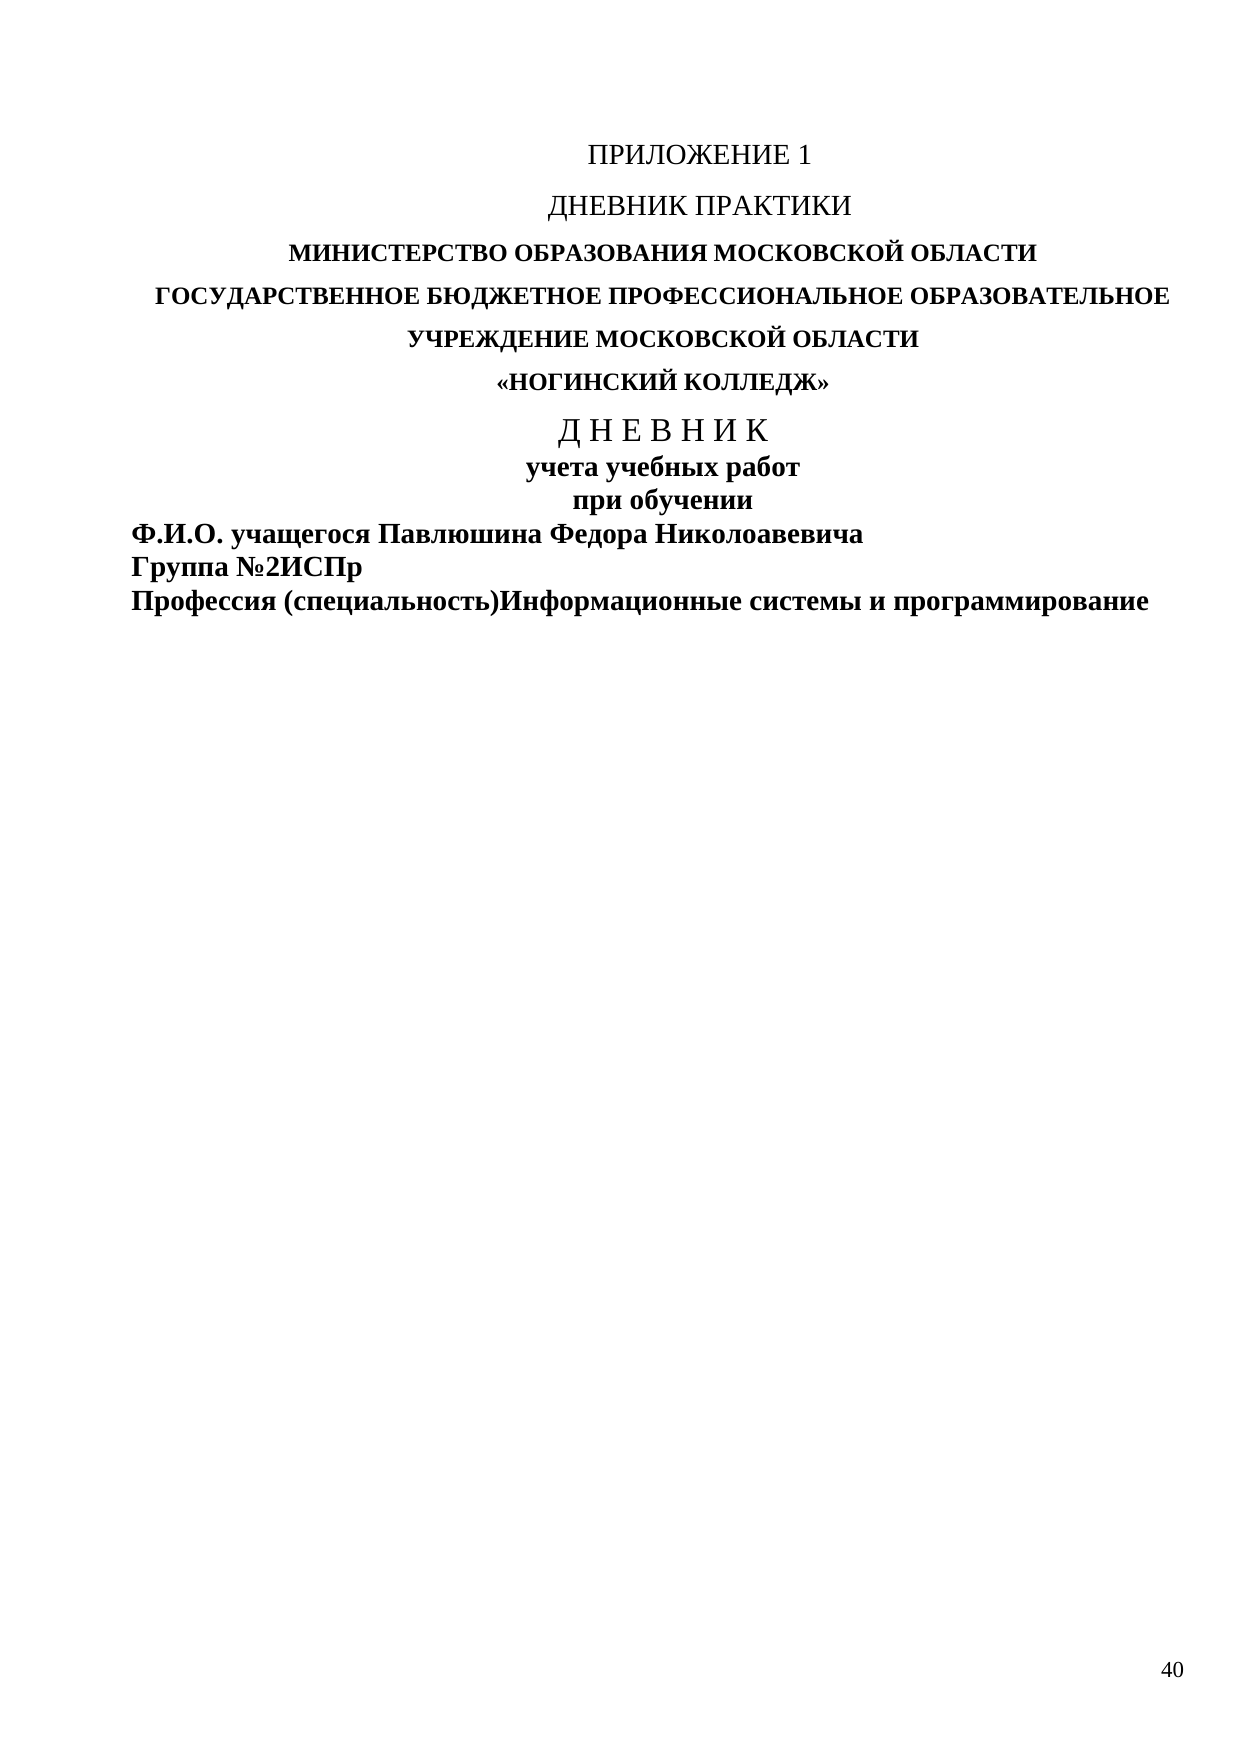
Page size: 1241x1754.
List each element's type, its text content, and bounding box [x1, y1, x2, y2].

list ПРИЛОЖЕНИЕ 1 [131, 137, 1194, 171]
text Группа №2ИСПр [131, 549, 1194, 583]
list ДНЕВНИК ПРАКТИКИ [131, 188, 1194, 221]
text учета учебных работ [131, 449, 1194, 482]
text Профессия (специальность)Информационные системы и программирование [131, 583, 1194, 617]
text МИНИСТЕРСТВО ОБРАЗОВАНИЯ МОСКОВСКОЙ ОБЛАСТИ [131, 238, 1194, 267]
text при обучении [131, 482, 1194, 516]
text «НОГИНСКИЙ КОЛЛЕДЖ» [131, 367, 1194, 396]
text Ф.И.О. учащегося Павлюшина Федора Николоавевича [131, 516, 1194, 549]
text ГОСУДАРСТВЕННОЕ БЮДЖЕТНОЕ ПРОФЕССИОНАЛЬНОЕ ОБРАЗОВАТЕЛЬНОЕ УЧРЕЖДЕНИЕ МОСКОВСКОЙ ОБЛАСТИ [131, 281, 1194, 353]
text Д Н Е В Н И К [131, 411, 1194, 449]
